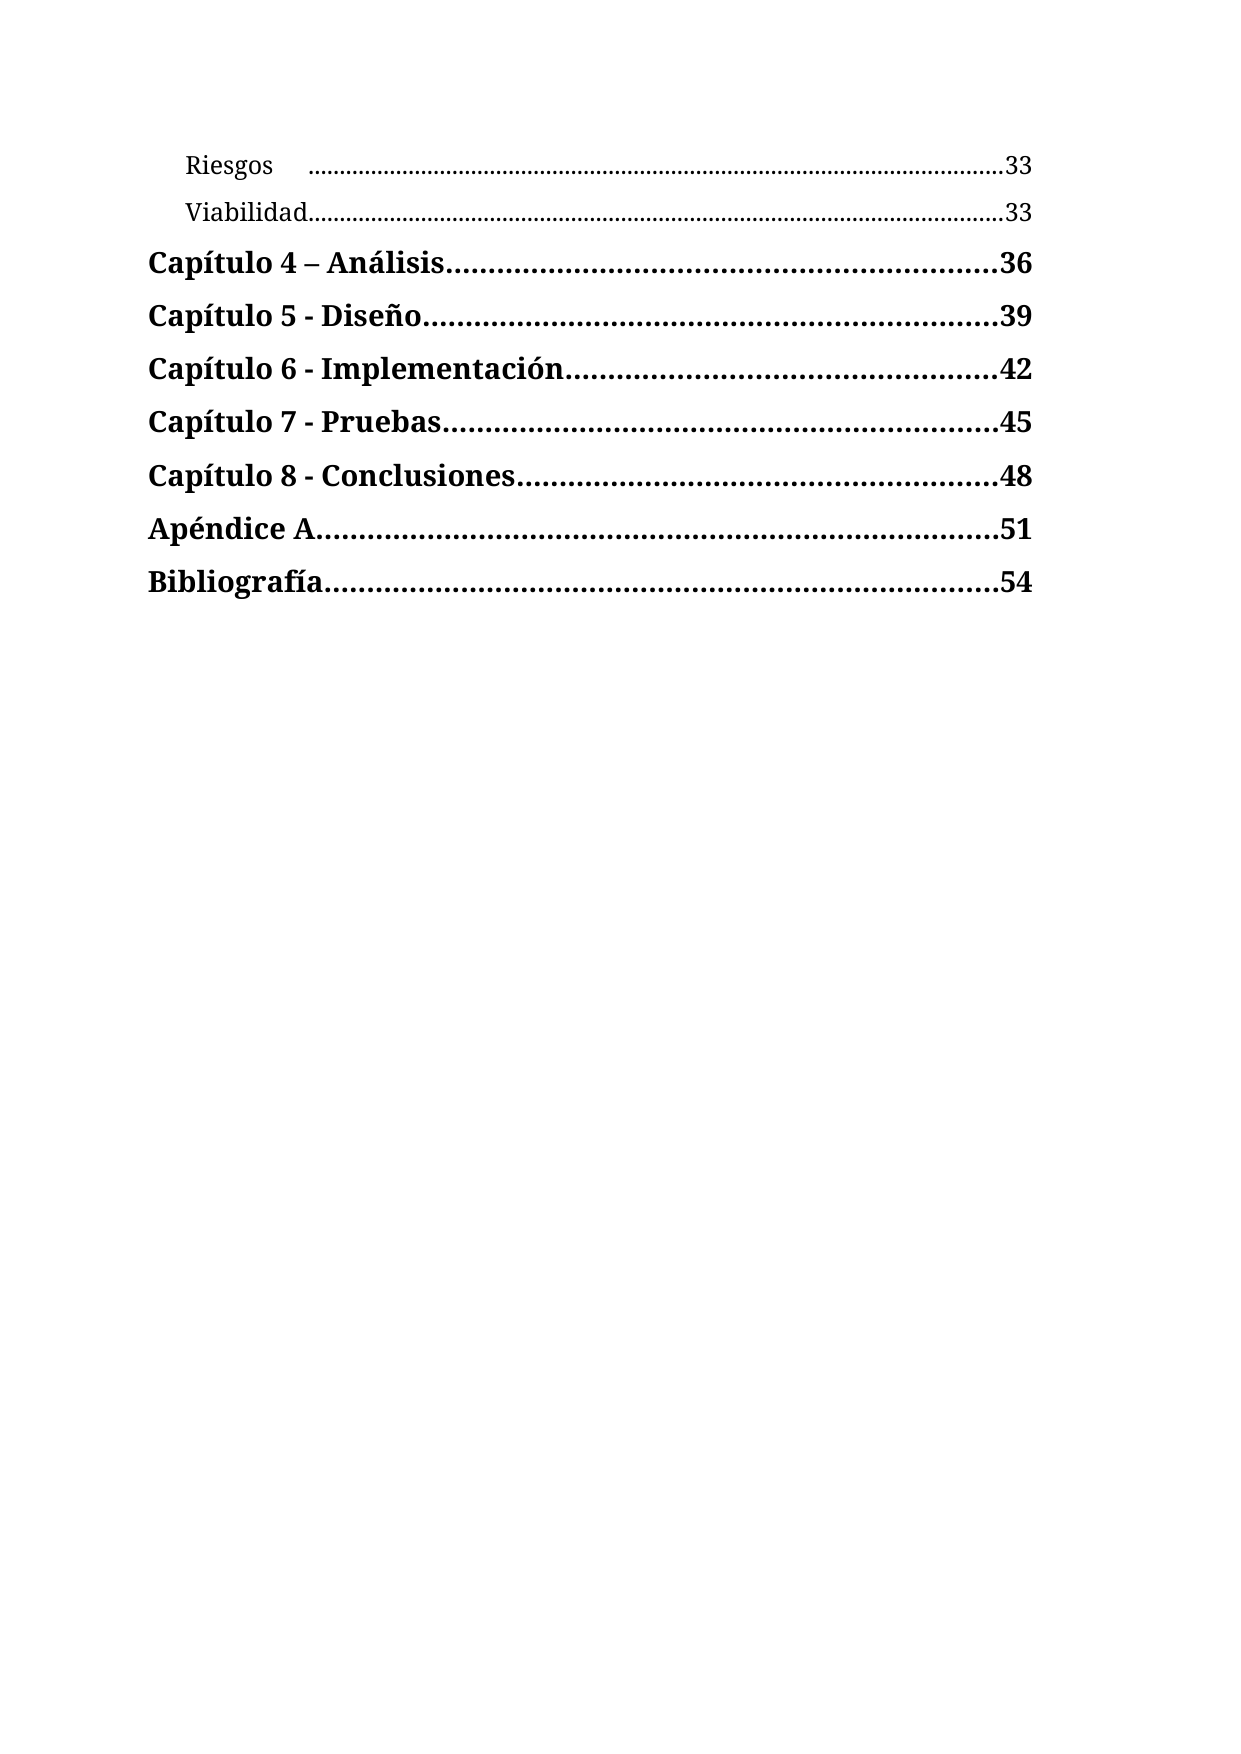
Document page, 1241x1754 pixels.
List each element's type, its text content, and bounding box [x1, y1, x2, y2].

text Capítulo 5 - Diseño 39 [148, 295, 1092, 335]
text Capítulo 6 - Implementación 42 [148, 348, 1092, 388]
text Capítulo 7 - Pruebas 45 [148, 402, 1092, 441]
text Apéndice A 51 [148, 508, 1092, 548]
text Riesgos 33 [185, 148, 1092, 182]
text Viabilidad 33 [185, 195, 1092, 229]
text Capítulo 4 – Análisis 36 [148, 242, 1092, 282]
text Capítulo 8 - Conclusiones 48 [148, 455, 1092, 495]
text Bibliografía 54 [148, 561, 1092, 601]
